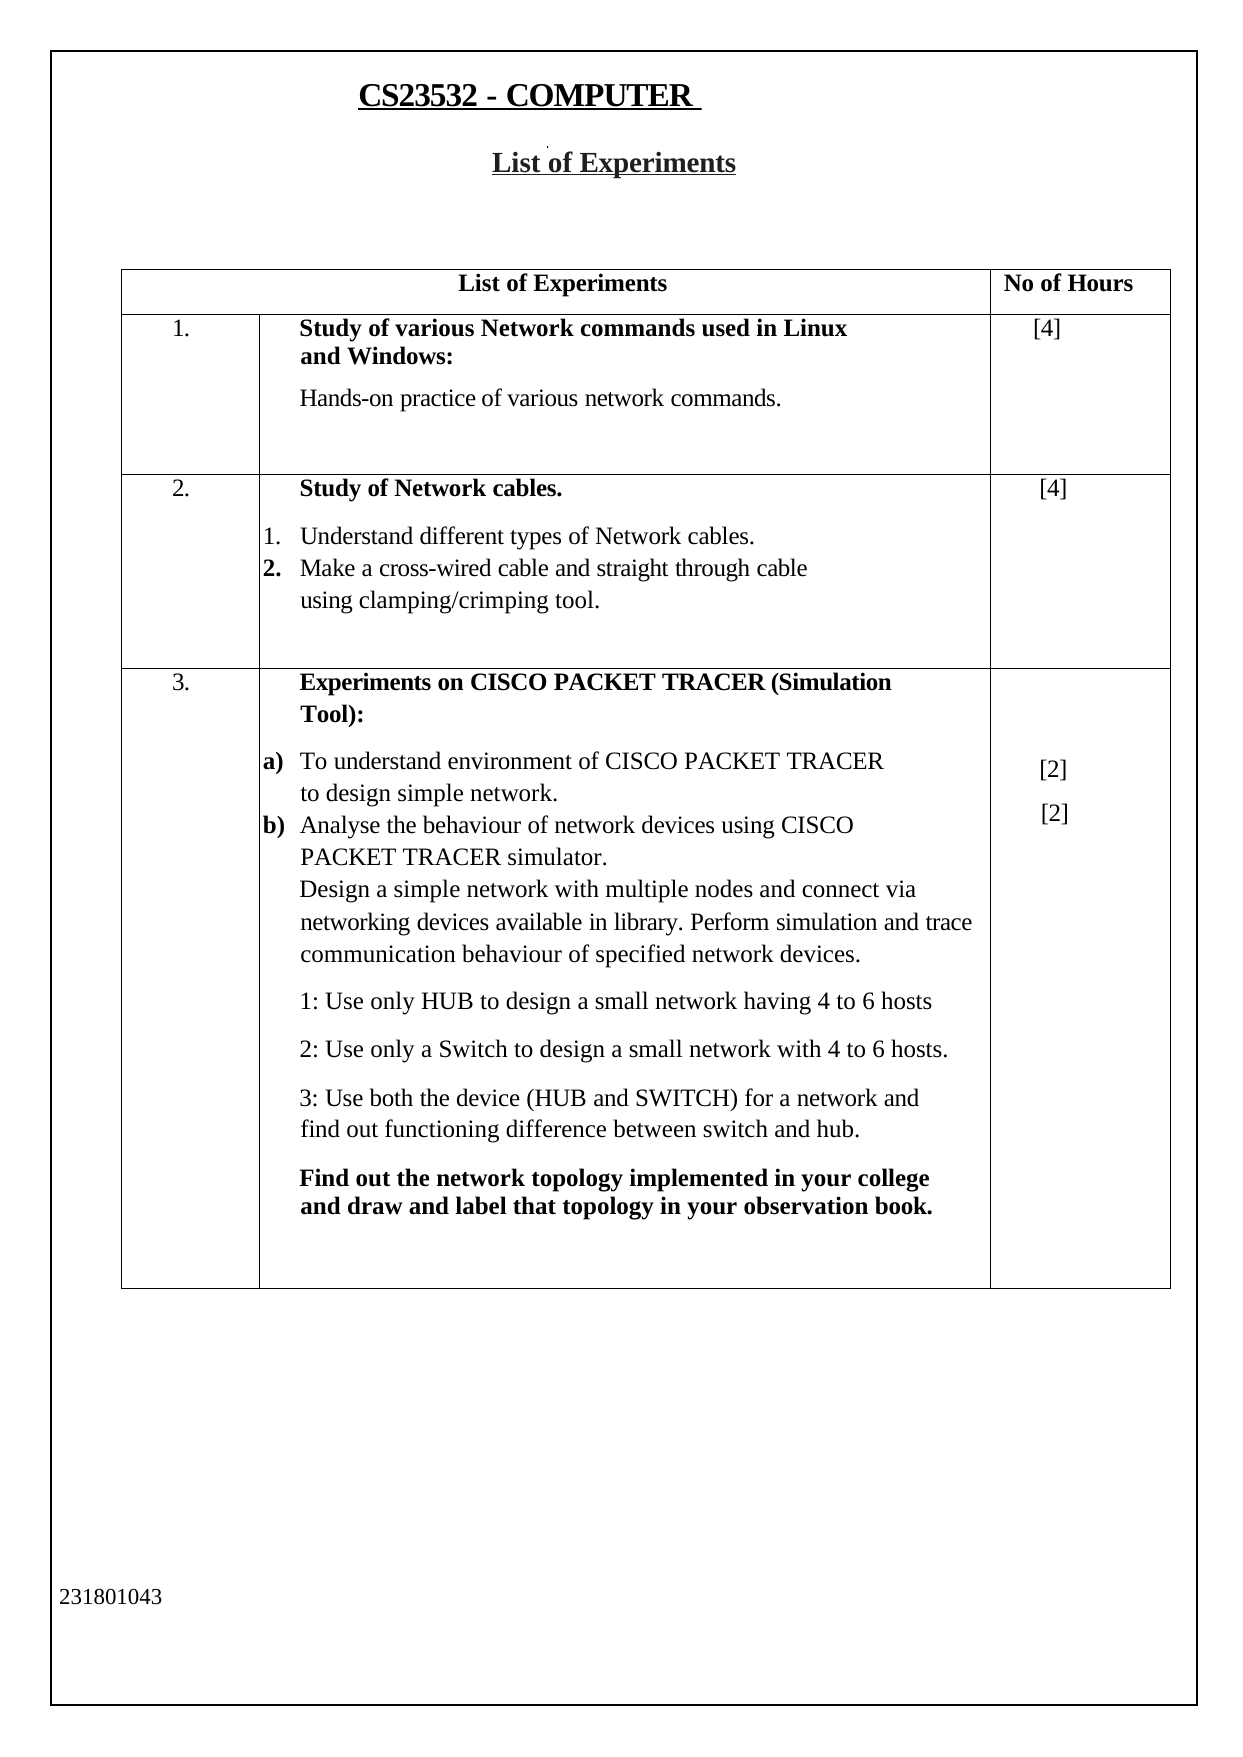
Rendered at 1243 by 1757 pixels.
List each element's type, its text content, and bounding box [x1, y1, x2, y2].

table_cell [4] [991, 315, 1170, 474]
table_cell [2] [2] [991, 669, 1170, 1288]
table_header No of Hours [991, 270, 1170, 313]
text List of Experiments [432, 145, 796, 178]
table_cell 1. [122, 315, 259, 474]
table_header List of Experiments [122, 270, 990, 313]
table_cell Study of Network cables. Understand different types of Network cables. Make a cross-wired cable and straight through cable using clamping/crimping tool. [260, 475, 990, 668]
table_cell 2. [122, 475, 259, 668]
table_cell 3. [122, 669, 259, 1288]
table_cell Experiments on CISCO PACKET TRACER (Simulation Tool): To understand environment of CISCO PACKET TRACER to design simple network. Analyse the behaviour of network devices using CISCO PACKET TRACER simulator. Design a simple network with multiple nodes and connect via networking devices available in library. Perform simulation and trace communication behaviour of specified network devices. 1: Use only HUB to design a small network having 4 to 6 hosts 2: Use only a Switch to design a small network with 4 to 6 hosts. 3: Use both the device (HUB and SWITCH) for a network and find out functioning difference between switch and hub. Find out the network topology implemented in your college and draw and label that topology in your observation book. [260, 669, 990, 1288]
table_cell Study of various Network commands used in Linux and Windows: Hands-on practice of various network commands. [260, 315, 990, 474]
table_cell [4] [991, 475, 1170, 668]
